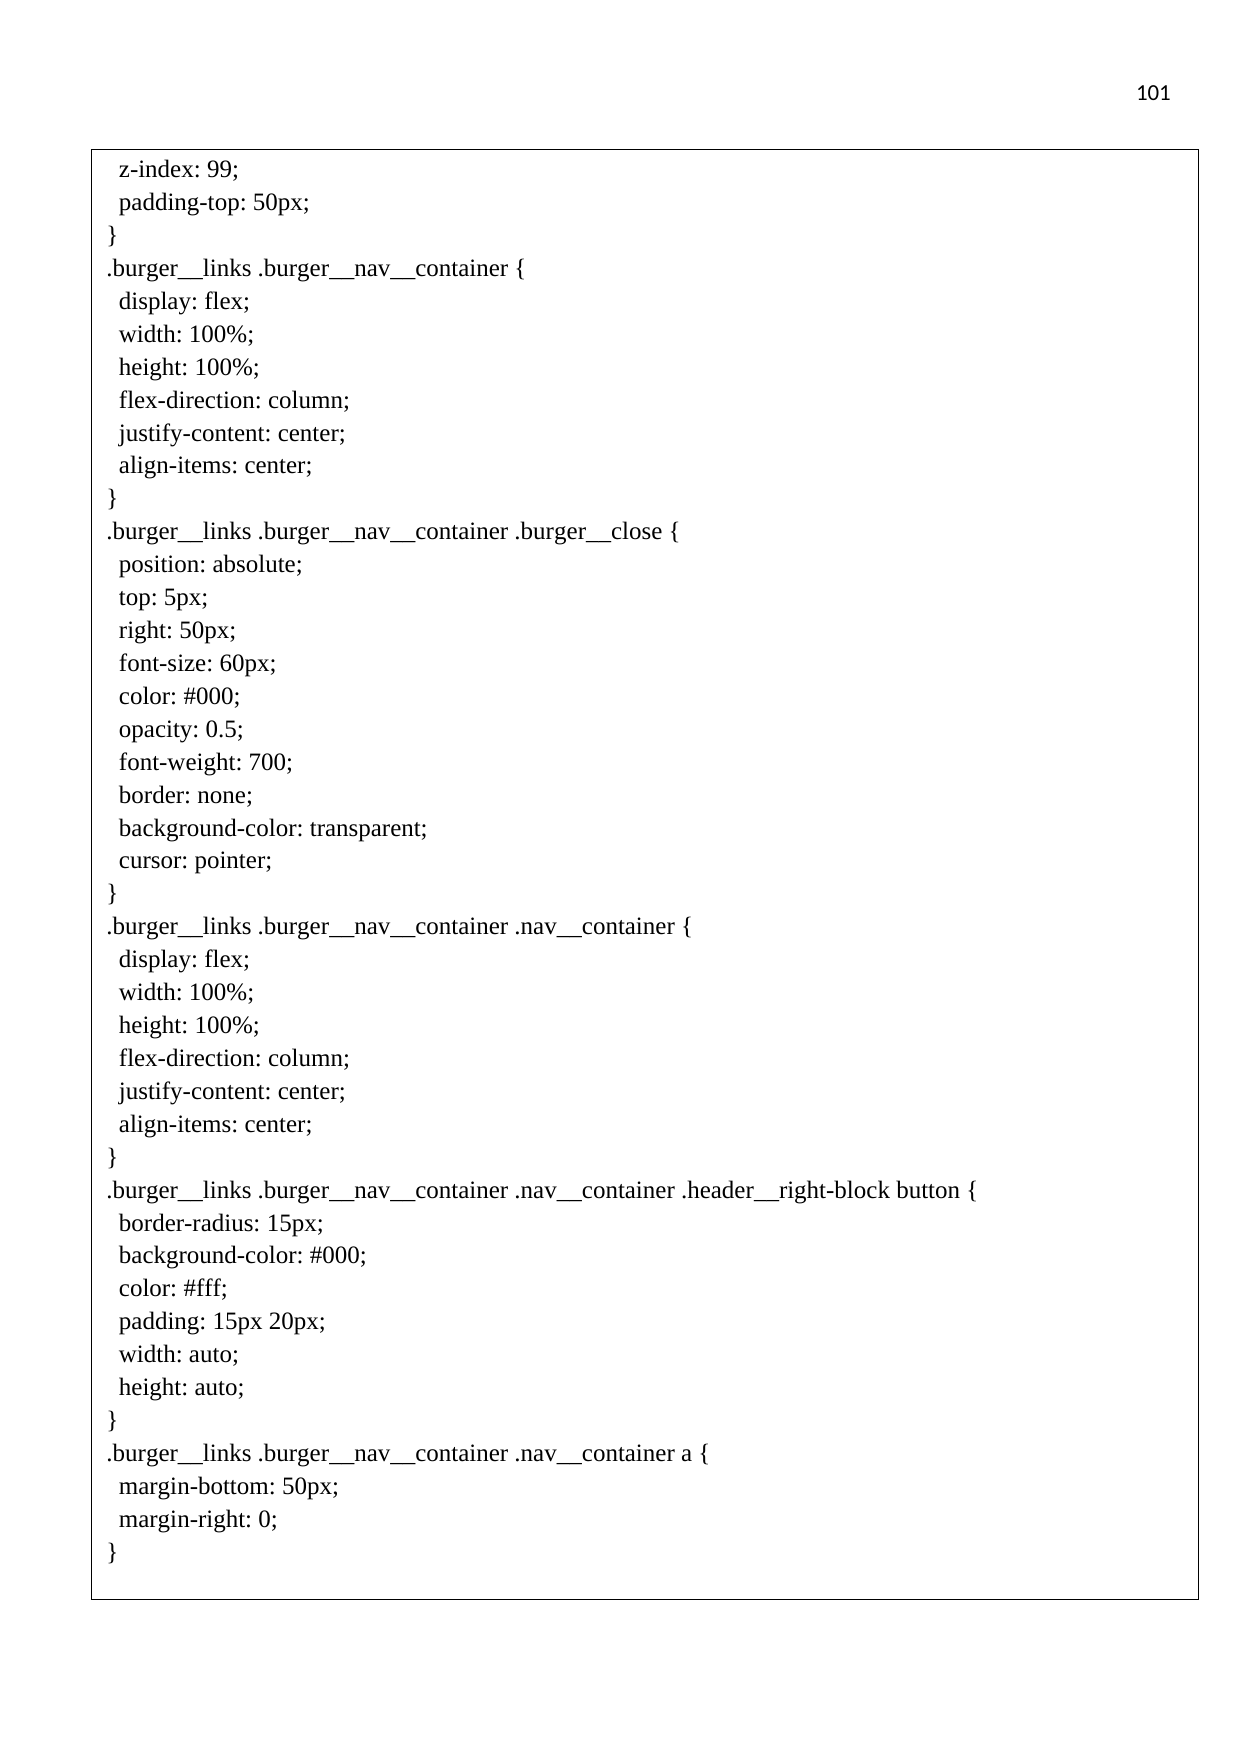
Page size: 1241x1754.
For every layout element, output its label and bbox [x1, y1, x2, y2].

table_header [92, 150, 1198, 1598]
